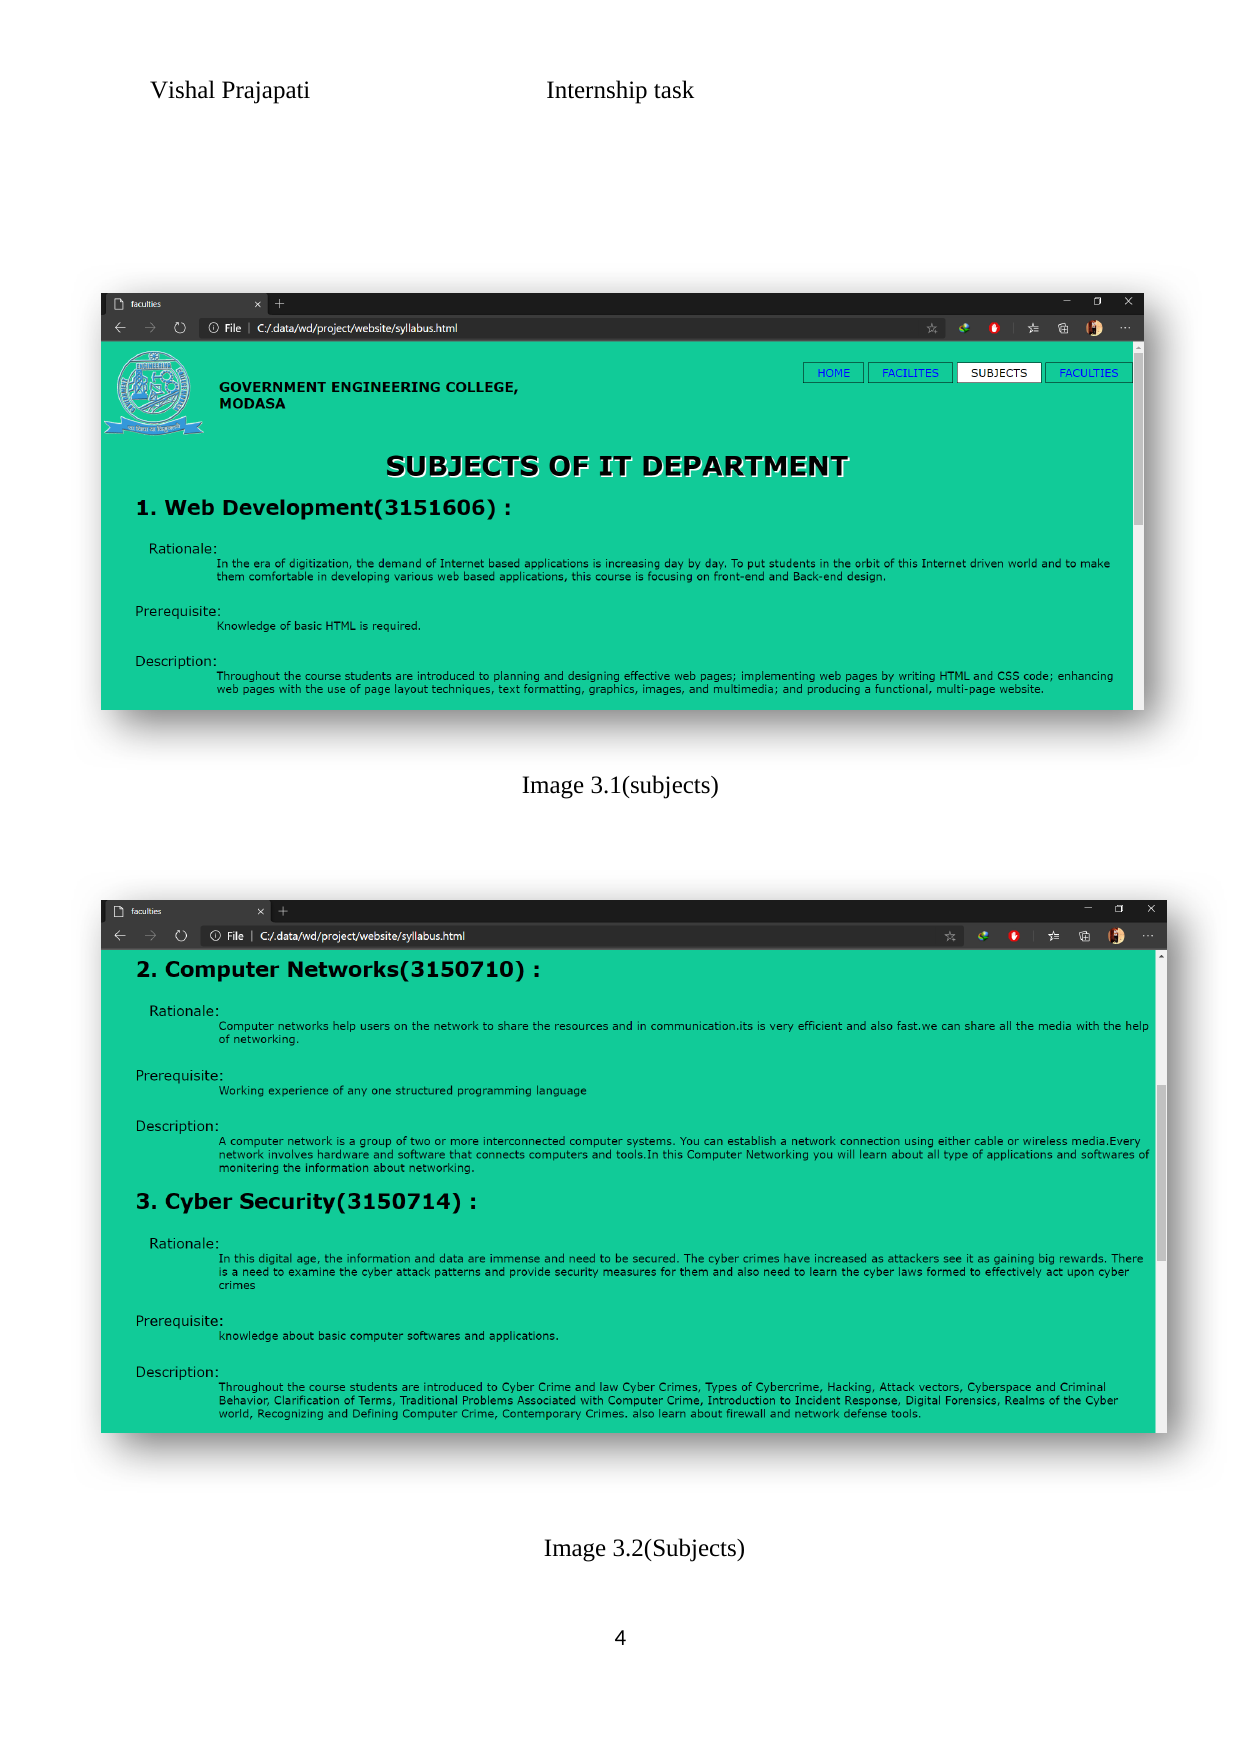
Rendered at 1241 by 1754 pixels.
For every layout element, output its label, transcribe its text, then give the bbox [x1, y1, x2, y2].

text Image 3.2(Subjects) [150, 1533, 1090, 1562]
text Image 3.1(subjects) [150, 770, 1090, 799]
picture [101, 900, 1167, 1433]
picture [101, 293, 1144, 710]
